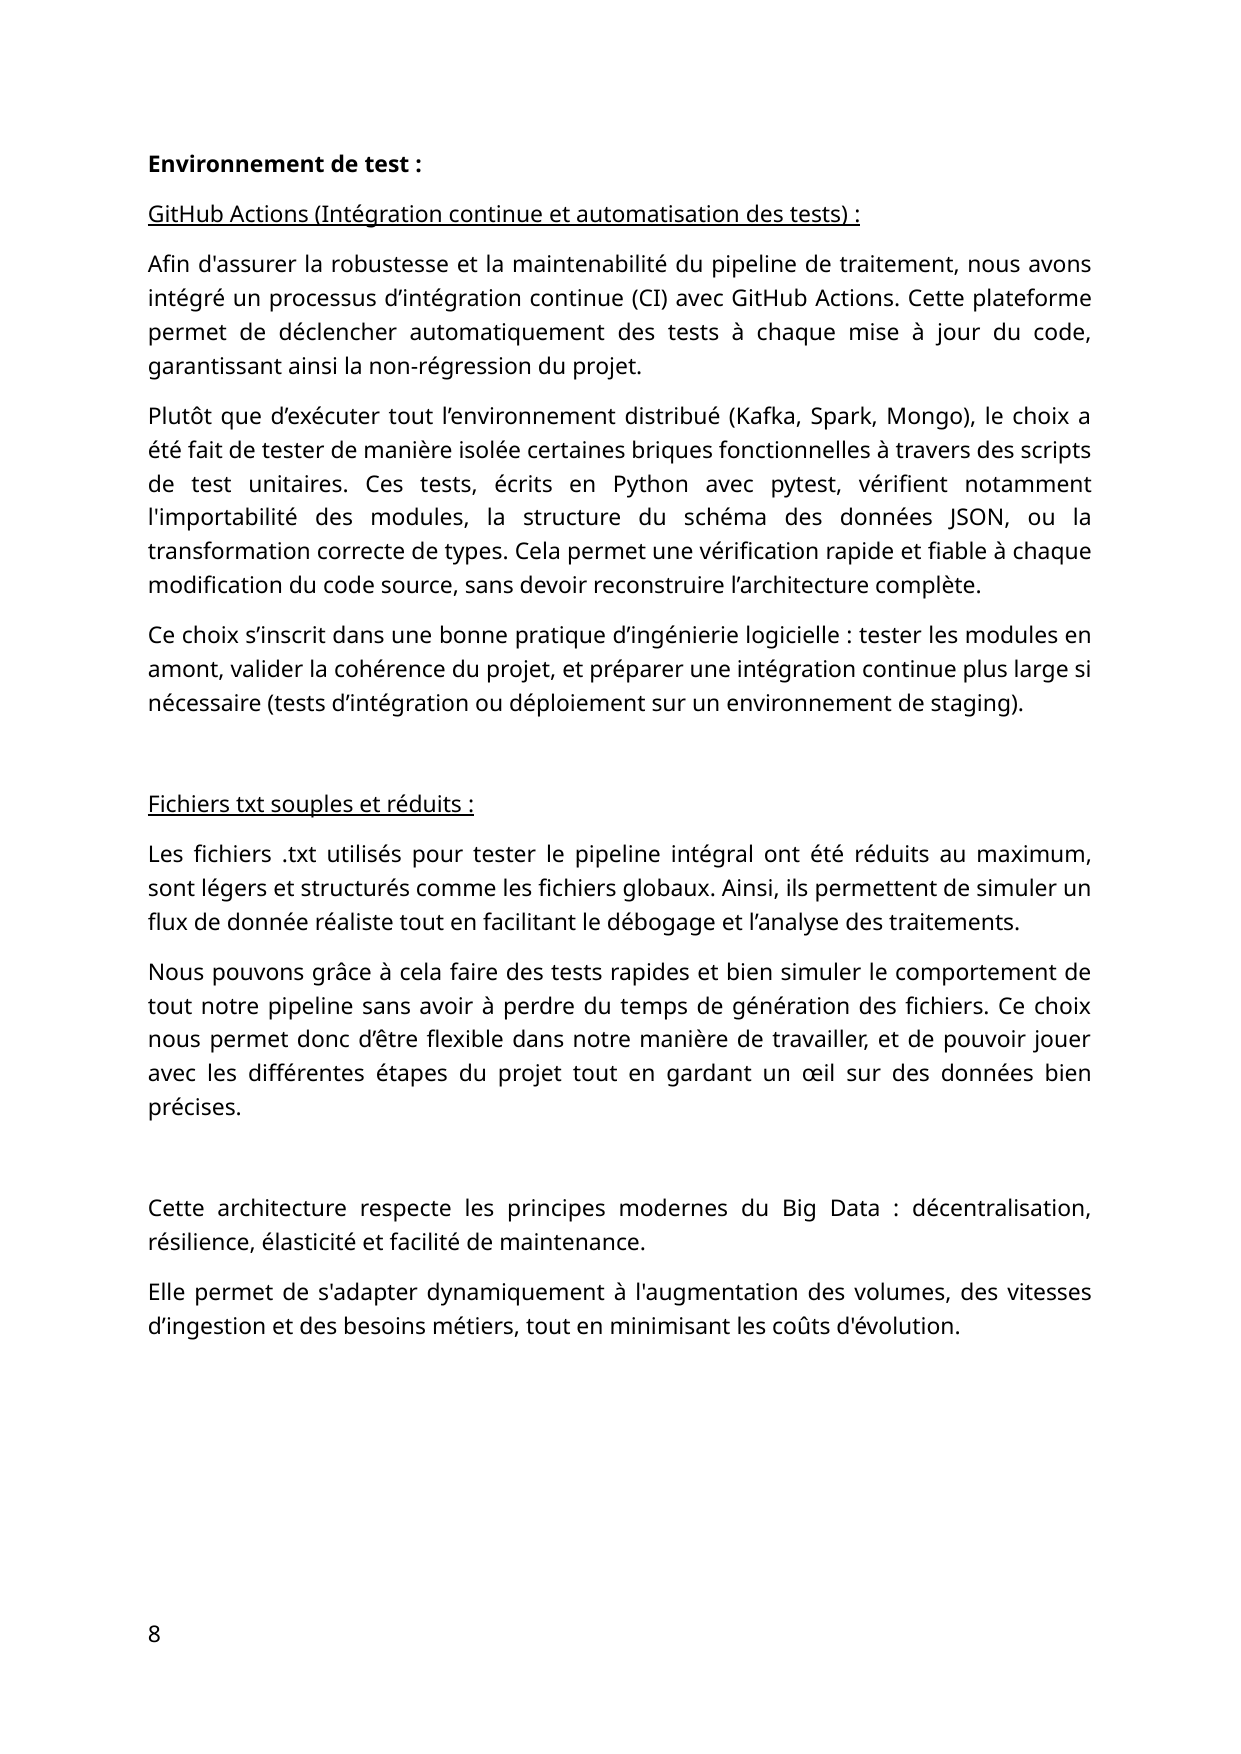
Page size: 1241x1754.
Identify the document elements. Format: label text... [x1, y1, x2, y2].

text Les fichiers .txt utilisés pour tester le pipeline intégral ont été réduits au maximum, sont légers et structurés comme les fichiers globaux. Ainsi, ils permettent de simuler un flux de donnée réaliste tout en facilitant le débogage et l’analyse des traitements. [148, 838, 1093, 937]
text Afin d'assurer la robustesse et la maintenabilité du pipeline de traitement, nous avons intégré un processus d’intégration continue (CI) avec GitHub Actions. Cette plateforme permet de déclencher automatiquement des tests à chaque mise à jour du code, garantissant ainsi la non-régression du projet. [148, 248, 1093, 381]
text Nous pouvons grâce à cela faire des tests rapides et bien simuler le comportement de tout notre pipeline sans avoir à perdre du temps de génération des fichiers. Ce choix nous permet donc d’être flexible dans notre manière de travailler, et de pouvoir jouer avec les différentes étapes du projet tout en gardant un œil sur des données bien précises. [148, 956, 1093, 1122]
text Cette architecture respecte les principes modernes du Big Data : décentralisation, résilience, élasticité et facilité de maintenance. [148, 1192, 1093, 1257]
text GitHub Actions (Intégration continue et automatisation des tests) : [148, 198, 1093, 229]
text Environnement de test : [148, 148, 1093, 179]
text Elle permet de s'adapter dynamiquement à l'augmentation des volumes, des vitesses d’ingestion et des besoins métiers, tout en minimisant les coûts d'évolution. [148, 1276, 1093, 1341]
text Ce choix s’inscrit dans une bonne pratique d’ingénierie logicielle : tester les modules en amont, valider la cohérence du projet, et préparer une intégration continue plus large si nécessaire (tests d’intégration ou déploiement sur un environnement de staging). [148, 619, 1093, 718]
text Plutôt que d’exécuter tout l’environnement distribué (Kafka, Spark, Mongo), le choix a été fait de tester de manière isolée certaines briques fonctionnelles à travers des scripts de test unitaires. Ces tests, écrits en Python avec pytest, vérifient notamment l'importabilité des modules, la structure du schéma des données JSON, ou la transformation correcte de types. Cela permet une vérification rapide et fiable à chaque modification du code source, sans devoir reconstruire l’architecture complète. [148, 400, 1093, 600]
text Fichiers txt souples et réduits : [148, 788, 1093, 819]
